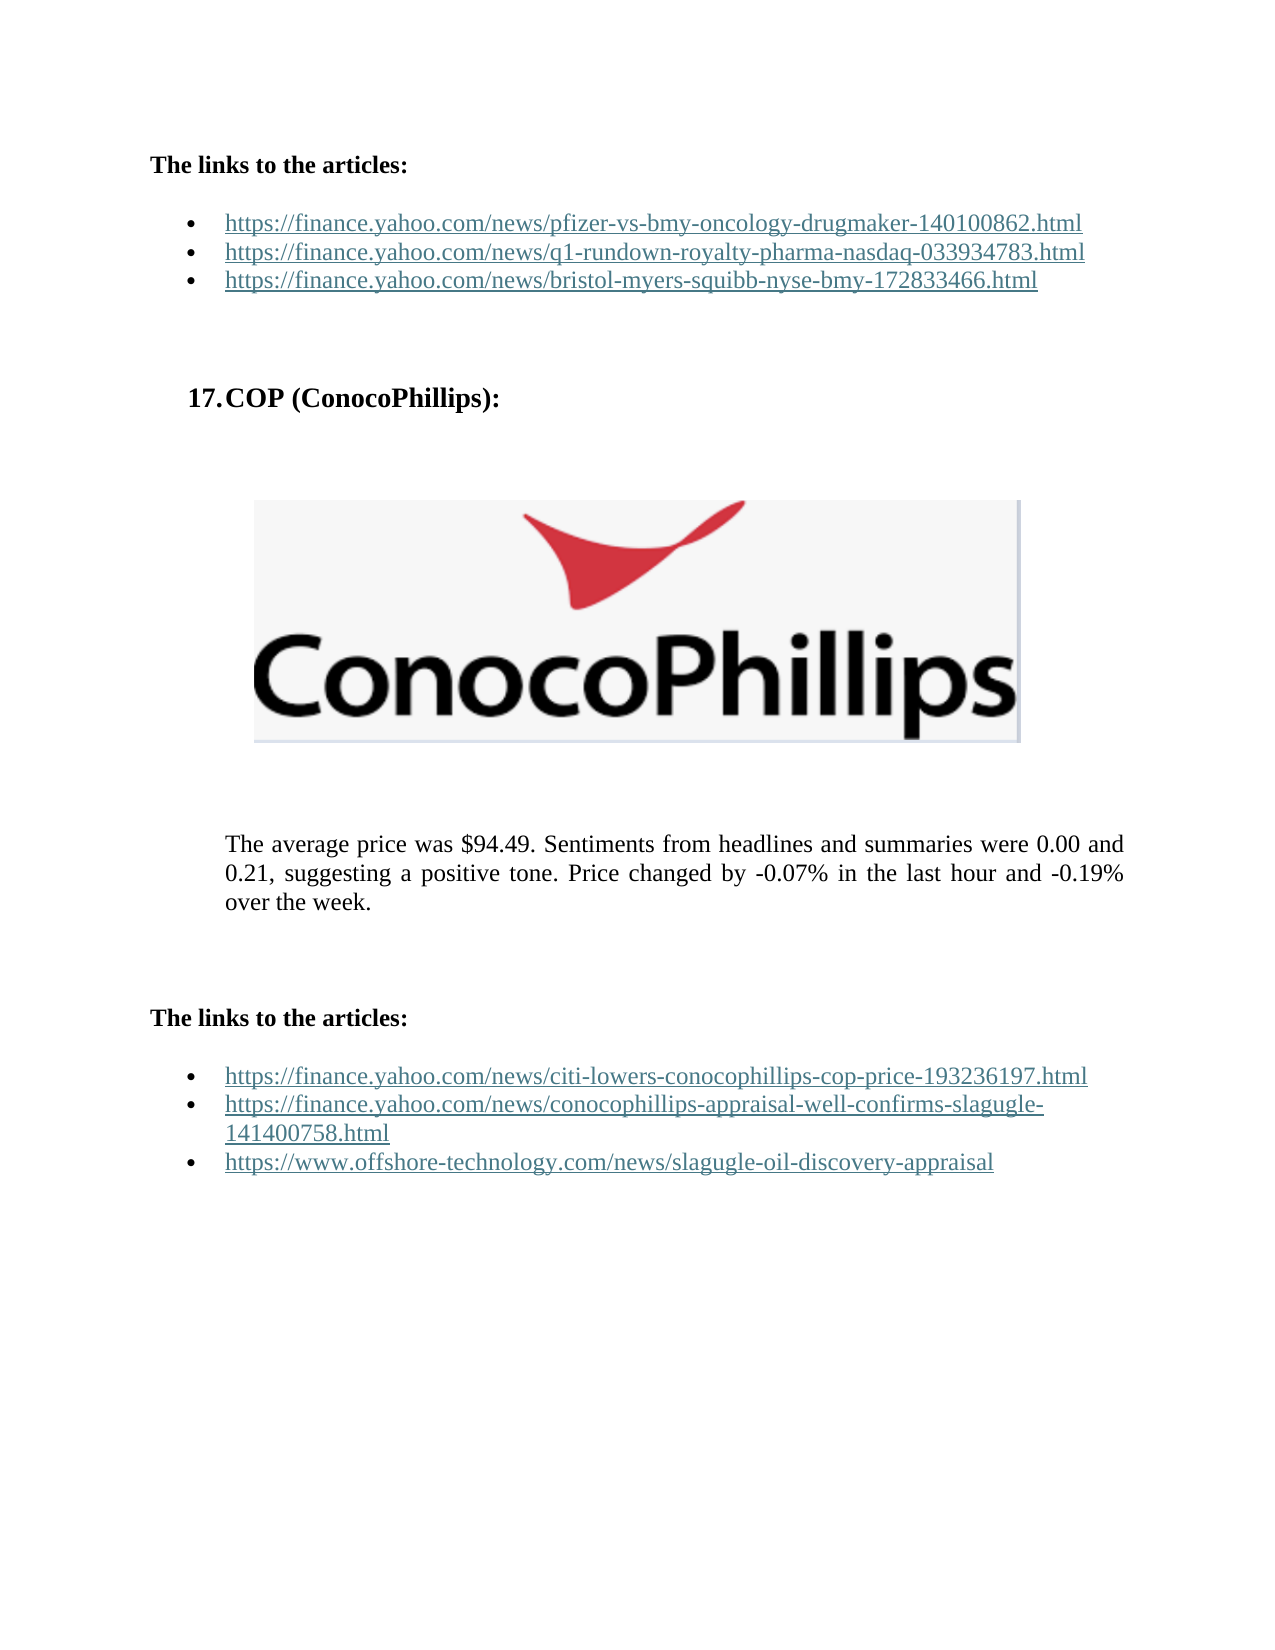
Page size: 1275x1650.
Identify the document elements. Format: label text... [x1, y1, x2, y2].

text The average price was $94.49. Sentiments from headlines and summaries were 0.00 and 0.21, suggesting a positive tone. Price changed by -0.07% in the last hour and -0.19% over the week. [225, 829, 1125, 916]
list https://finance.yahoo.com/news/pfizer-vs-bmy-oncology-drugmaker-140100862.html [187, 208, 1125, 237]
text The links to the articles: [150, 150, 1125, 179]
list https://finance.yahoo.com/news/conocophillips-appraisal-well-confirms-slagugle-141400758.html [187, 1089, 1125, 1147]
list COP (ConocoPhillips): [187, 381, 1125, 414]
list https://www.offshore-technology.com/news/slagugle-oil-discovery-appraisal [187, 1147, 1125, 1176]
list https://finance.yahoo.com/news/citi-lowers-conocophillips-cop-price-193236197.html [187, 1061, 1125, 1089]
list https://finance.yahoo.com/news/q1-rundown-royalty-pharma-nasdaq-033934783.html [187, 237, 1125, 265]
list https://finance.yahoo.com/news/bristol-myers-squibb-nyse-bmy-172833466.html [187, 265, 1125, 294]
picture [254, 500, 1021, 743]
text The links to the articles: [150, 1003, 1125, 1032]
